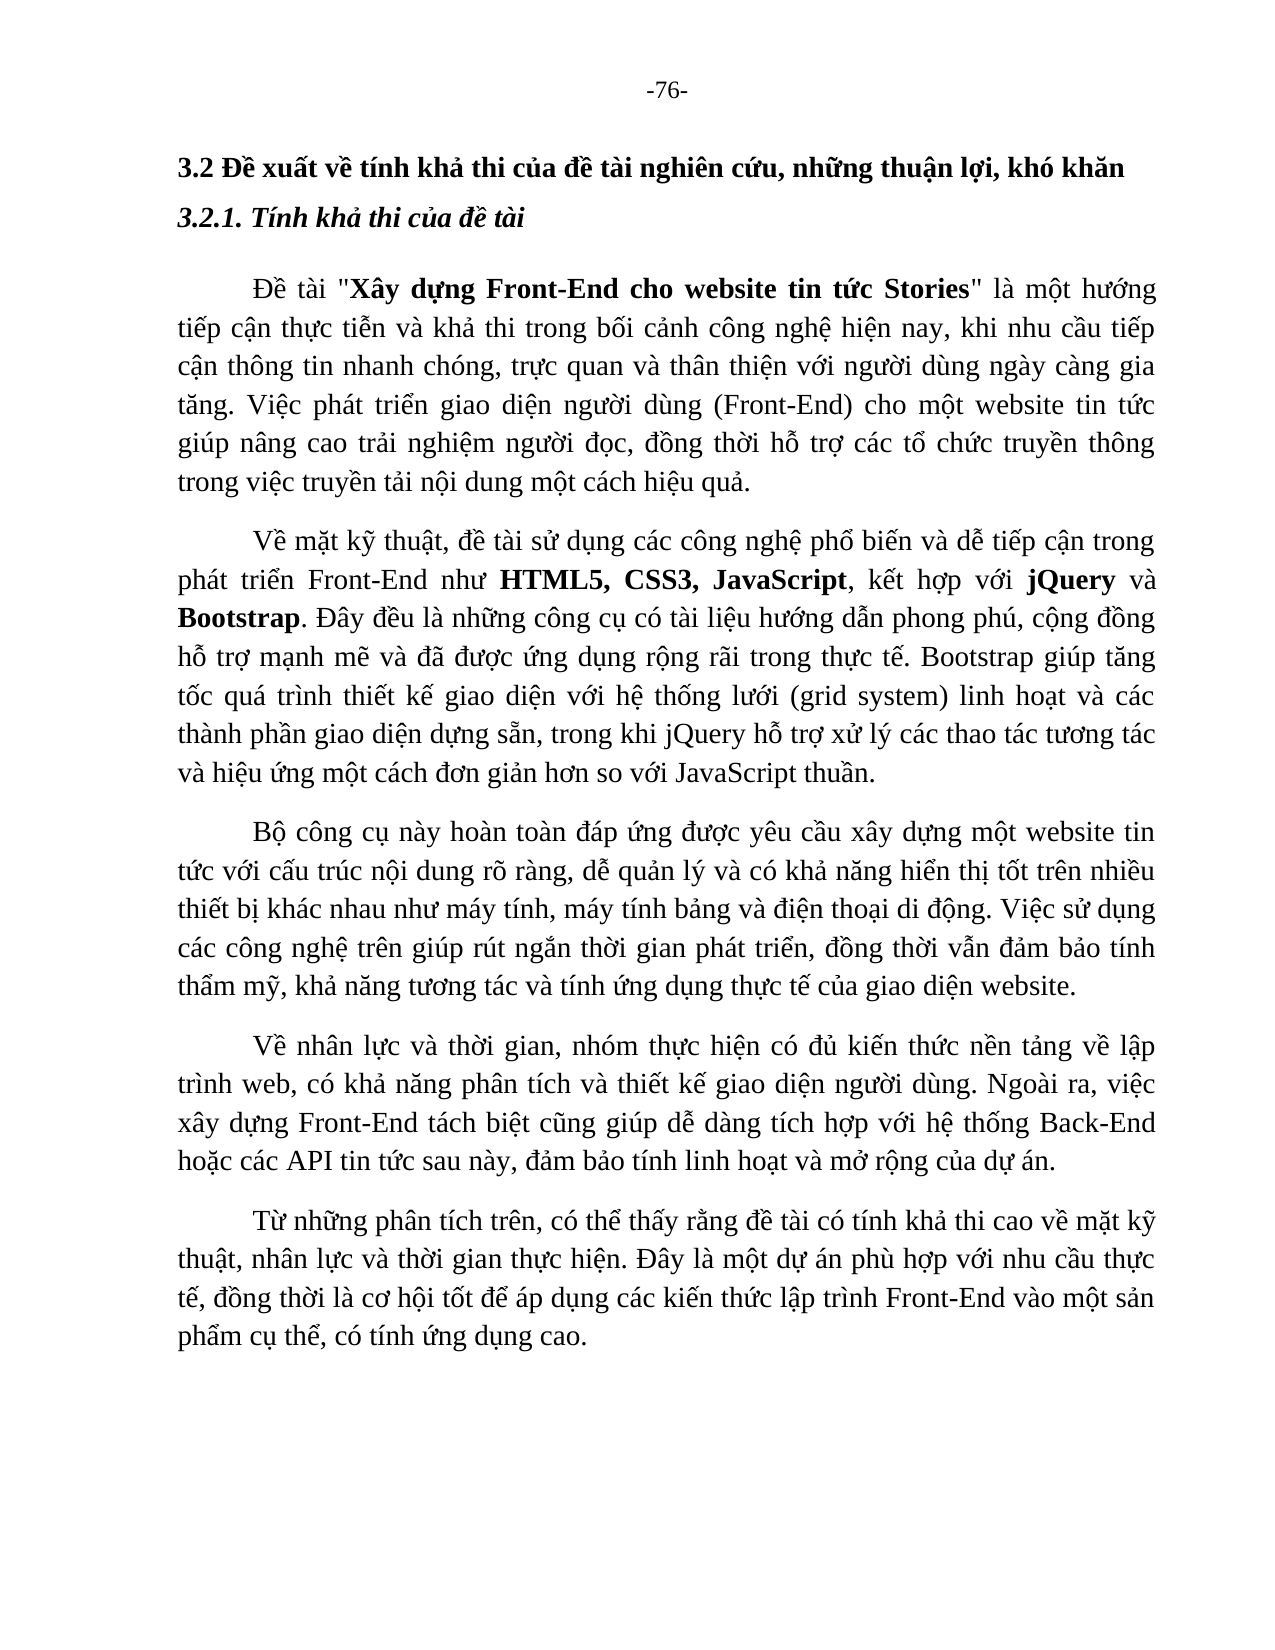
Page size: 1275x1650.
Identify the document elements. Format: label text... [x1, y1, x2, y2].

subtitle 3.2 Đề xuất về tính khả thi của đề tài nghiên cứu, những thuận lợi, khó khăn [177, 150, 1157, 183]
subtitle 3.2.1. Tính khả thi của đề tài [177, 200, 1157, 234]
text Từ những phân tích trên, có thể thấy rằng đề tài có tính khả thi cao về mặt kỹ thuật, nhân lực và thời gian thực hiện. Đây là một dự án phù hợp với nhu cầu thực tế, đồng thời là cơ hội tốt để áp dụng các kiến thức lập trình Front-End vào một sản phẩm cụ thể, có tính ứng dụng cao. [177, 1203, 1157, 1352]
text Bộ công cụ này hoàn toàn đáp ứng được yêu cầu xây dựng một website tin tức với cấu trúc nội dung rõ ràng, dễ quản lý và có khả năng hiển thị tốt trên nhiều thiết bị khác nhau như máy tính, máy tính bảng và điện thoại di động. Việc sử dụng các công nghệ trên giúp rút ngắn thời gian phát triển, đồng thời vẫn đảm bảo tính thẩm mỹ, khả năng tương tác và tính ứng dụng thực tế của giao diện website. [177, 814, 1157, 1002]
text Đề tài "Xây dựng Front-End cho website tin tức Stories" là một hướng tiếp cận thực tiễn và khả thi trong bối cảnh công nghệ hiện nay, khi nhu cầu tiếp cận thông tin nhanh chóng, trực quan và thân thiện với người dùng ngày càng gia tăng. Việc phát triển giao diện người dùng (Front-End) cho một website tin tức giúp nâng cao trải nghiệm người đọc, đồng thời hỗ trợ các tổ chức truyền thông trong việc truyền tải nội dung một cách hiệu quả. [177, 271, 1157, 498]
text Về mặt kỹ thuật, đề tài sử dụng các công nghệ phổ biến và dễ tiếp cận trong phát triển Front-End như HTML5, CSS3, JavaScript, kết hợp với jQuery và Bootstrap. Đây đều là những công cụ có tài liệu hướng dẫn phong phú, cộng đồng hỗ trợ mạnh mẽ và đã được ứng dụng rộng rãi trong thực tế. Bootstrap giúp tăng tốc quá trình thiết kế giao diện với hệ thống lưới (grid system) linh hoạt và các thành phần giao diện dựng sẵn, trong khi jQuery hỗ trợ xử lý các thao tác tương tác và hiệu ứng một cách đơn giản hơn so với JavaScript thuần. [177, 523, 1157, 788]
text Về nhân lực và thời gian, nhóm thực hiện có đủ kiến thức nền tảng về lập trình web, có khả năng phân tích và thiết kế giao diện người dùng. Ngoài ra, việc xây dựng Front-End tách biệt cũng giúp dễ dàng tích hợp với hệ thống Back-End hoặc các API tin tức sau này, đảm bảo tính linh hoạt và mở rộng của dự án. [177, 1028, 1157, 1177]
